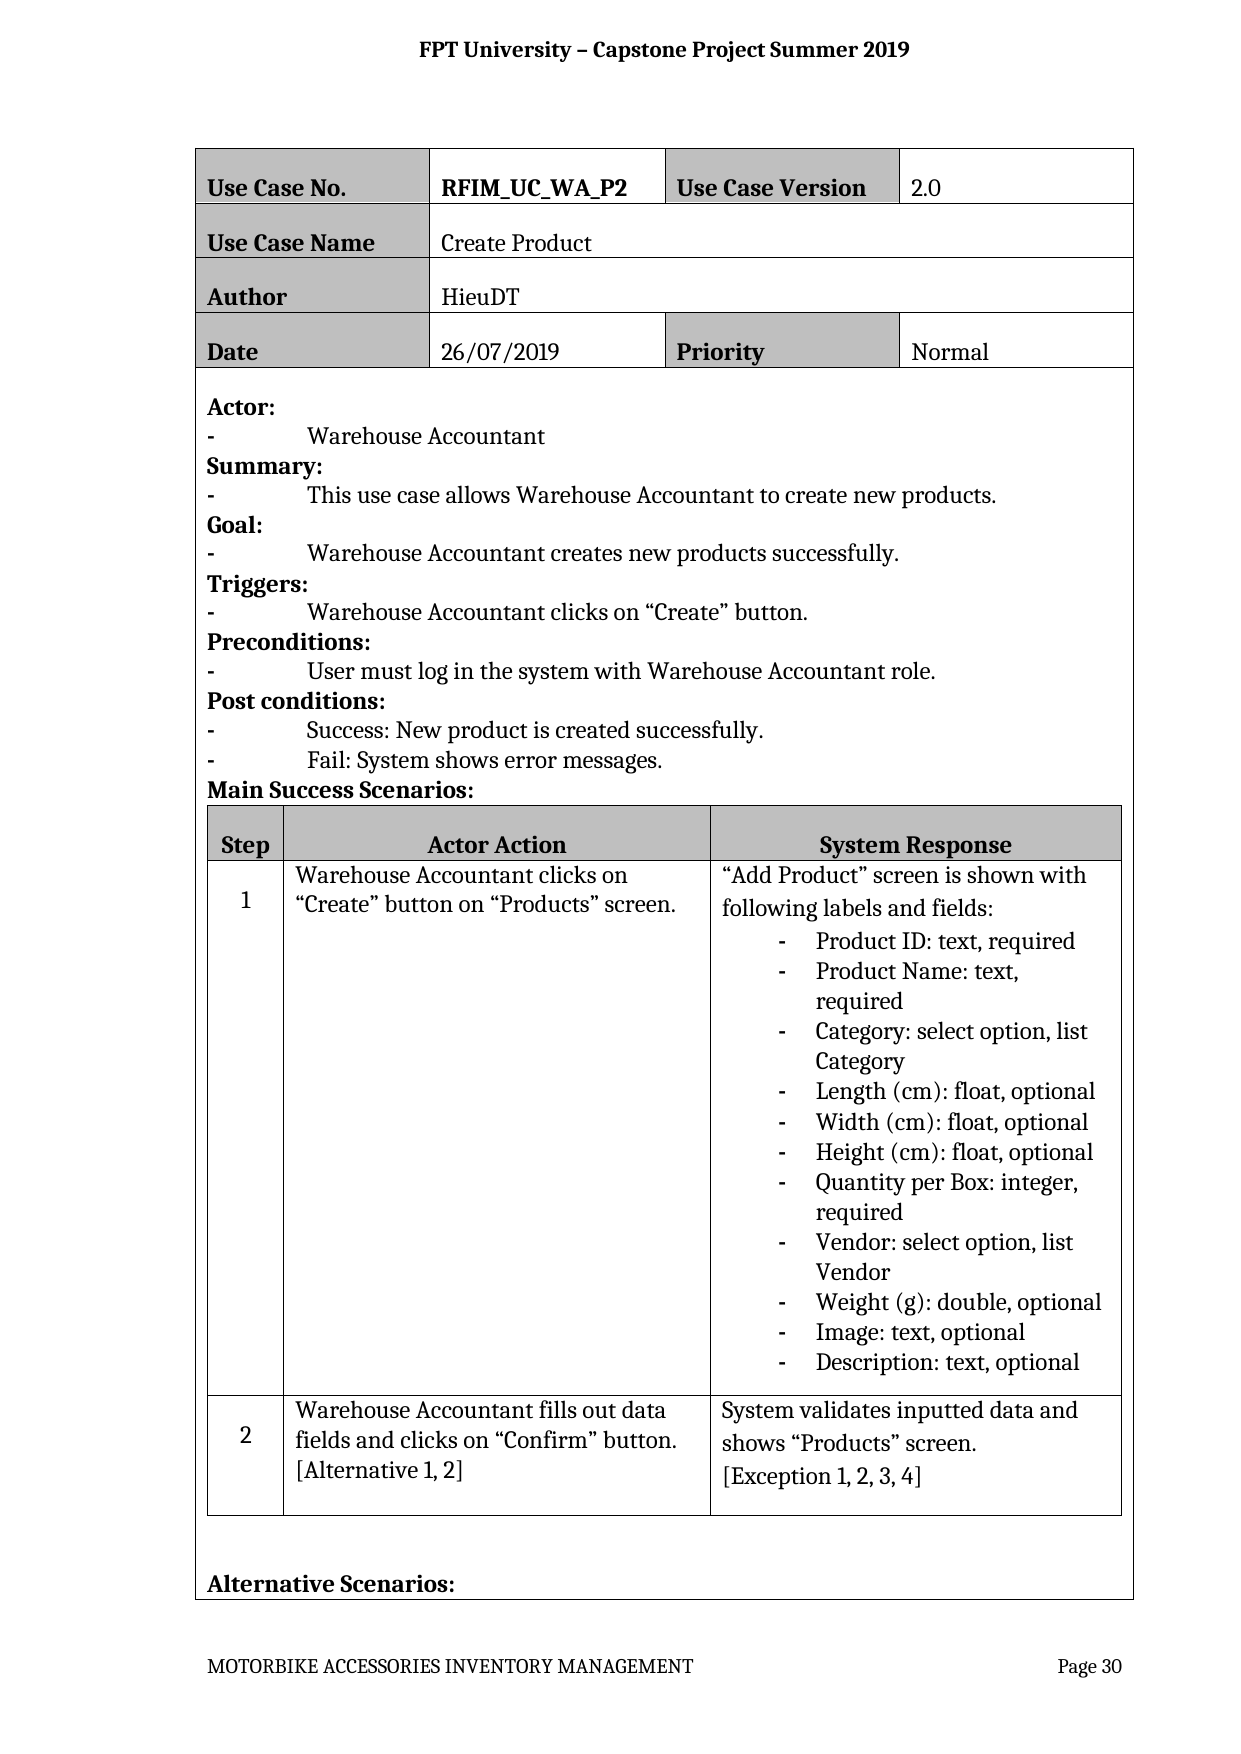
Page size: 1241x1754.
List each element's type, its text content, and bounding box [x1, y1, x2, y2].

table_cell Use Case Version [666, 149, 899, 202]
table_cell Use Case Name [196, 204, 429, 257]
table_cell Priority [666, 313, 899, 367]
table_cell Author [196, 258, 429, 312]
table_cell 26/07/2019 [430, 313, 665, 367]
table_cell Normal [900, 313, 1133, 367]
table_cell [196, 368, 1133, 1599]
table_cell RFIM_UC_WA_P2 [430, 149, 665, 202]
table_cell HieuDT [430, 258, 1133, 312]
table_cell 2.0 [900, 149, 1133, 202]
table_cell Use Case No. [196, 149, 429, 202]
table_cell Date [196, 313, 429, 367]
table_cell Create Product [430, 204, 1133, 257]
